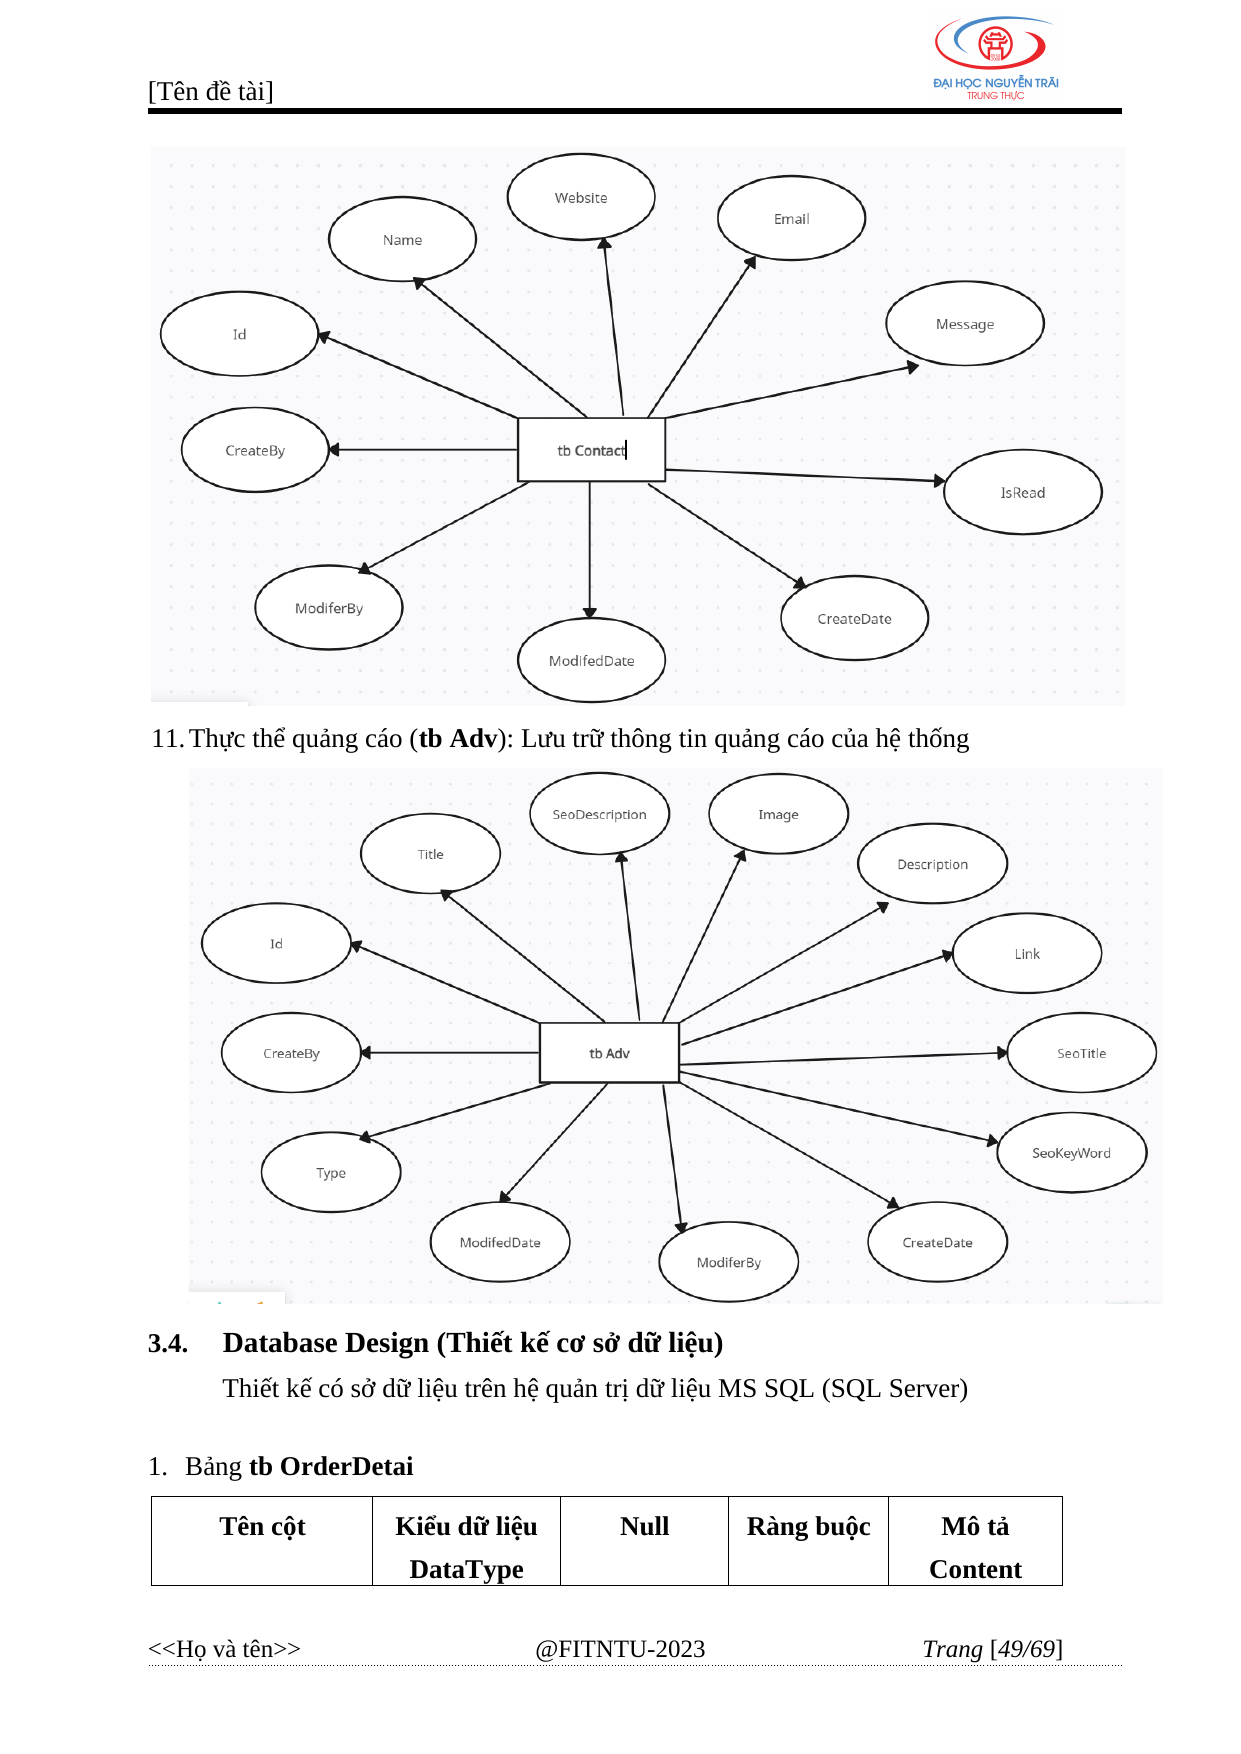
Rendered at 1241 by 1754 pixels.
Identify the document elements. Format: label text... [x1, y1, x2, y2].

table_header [373, 1497, 560, 1584]
table_header Null [561, 1497, 728, 1584]
list Thực thể quảng cáo (tb Adv): Lưu trữ thông tin quảng cáo của hệ thống [151, 722, 1122, 753]
text Thiết kế có sở dữ liệu trên hệ quản trị dữ liệu MS SQL (SQL Server) [185, 1372, 1122, 1403]
subtitle Database Design (Thiết kế cơ sở dữ liệu) [148, 1326, 1122, 1359]
table_header Mô tả Content [889, 1497, 1062, 1584]
list Bảng tb OrderDetai [148, 1449, 1122, 1481]
picture [926, 11, 1065, 104]
picture [188, 768, 1164, 1304]
table_header Tên cột Field [152, 1497, 372, 1584]
picture [151, 147, 1126, 706]
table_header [729, 1497, 888, 1584]
